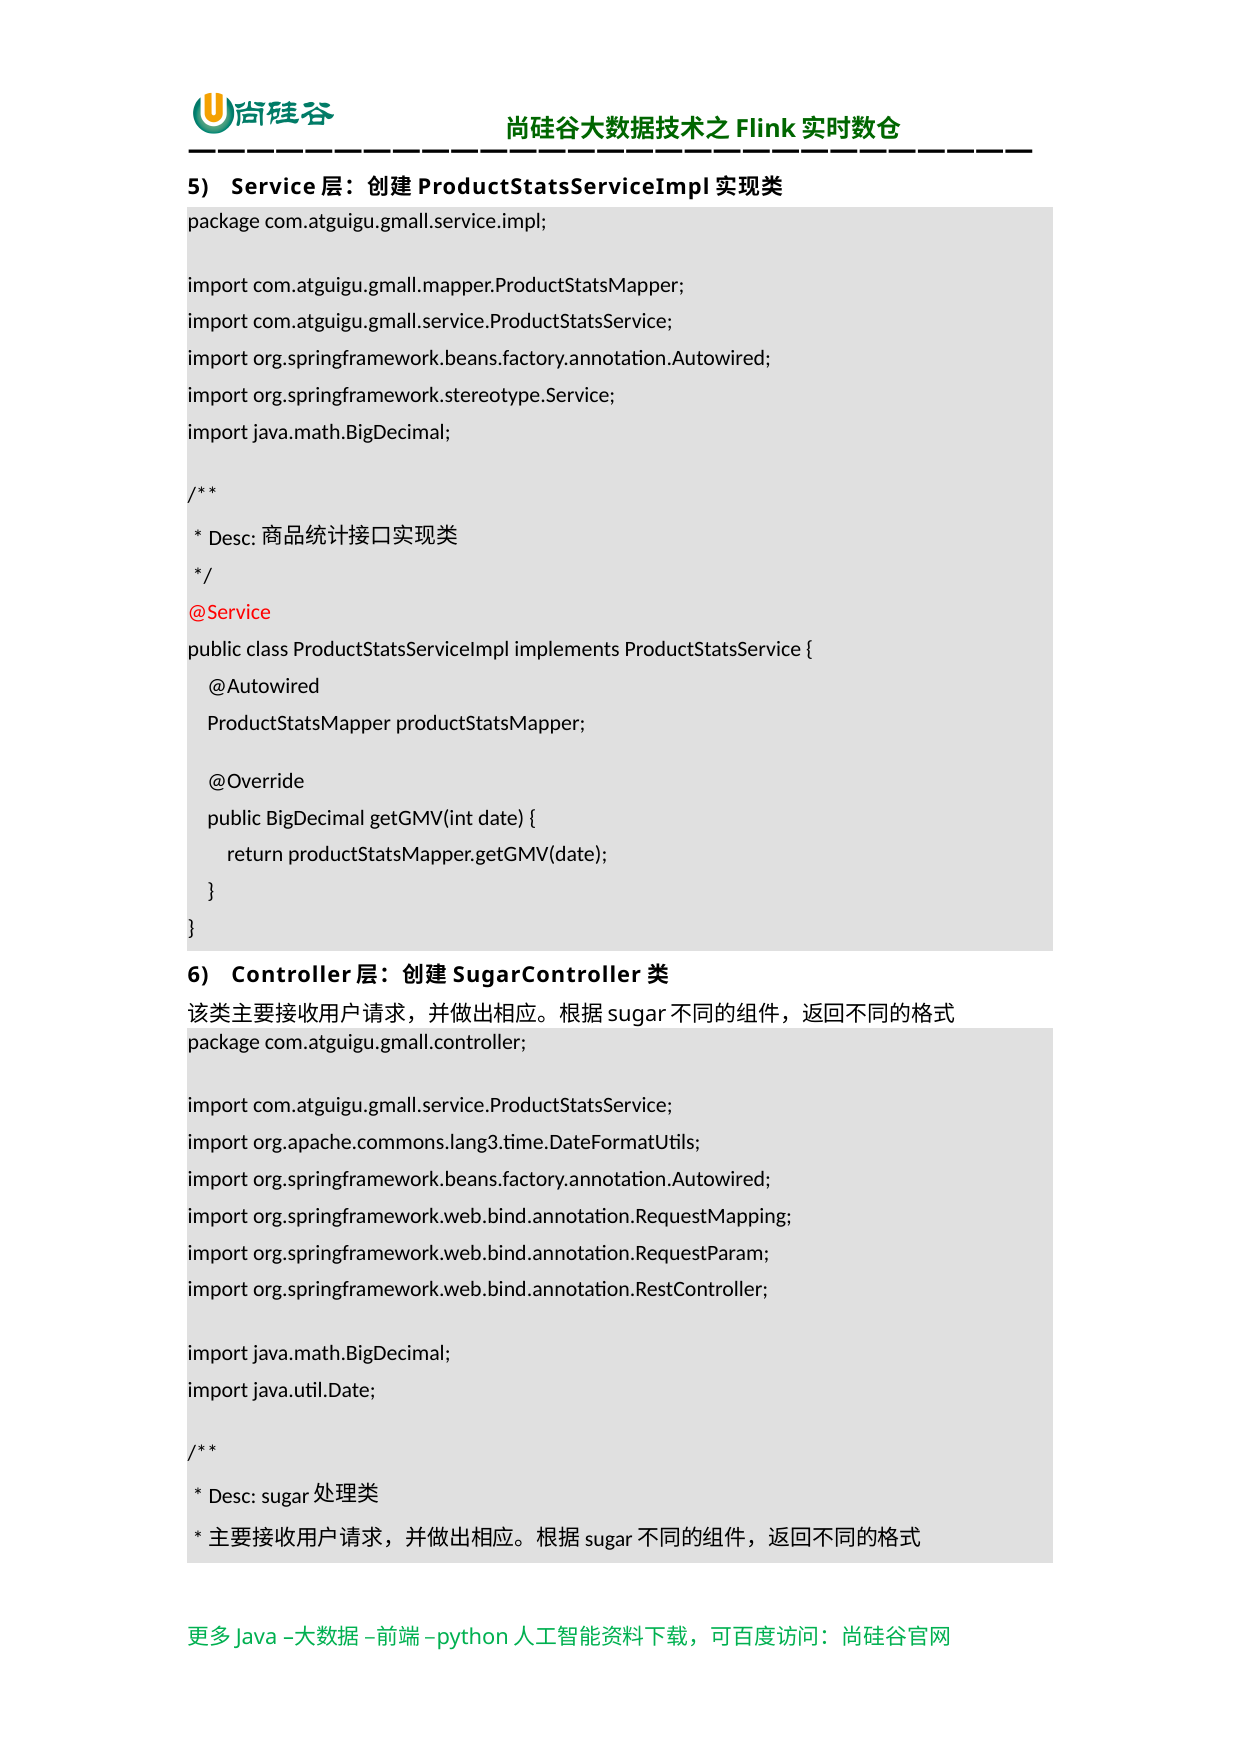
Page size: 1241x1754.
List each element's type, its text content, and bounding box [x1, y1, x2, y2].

text ProductStatsMapper productStatsMapper; [187, 709, 1053, 746]
text import org.springframework.web.bind.annotation.RequestMapping; [187, 1202, 1053, 1239]
text import org.springframework.beans.factory.annotation.Autowired; [187, 344, 1053, 381]
text import com.atguigu.gmall.service.ProductStatsService; [187, 308, 1053, 344]
text */ [187, 562, 1053, 598]
text * 主要接收用户请求，并做出相应。根据sugar不同的组件，返回不同的格式 [187, 1519, 1053, 1563]
text @Service [187, 598, 1053, 635]
text public BigDecimal getGMV(int date) { [187, 804, 1053, 840]
text * Desc: sugar处理类 [187, 1476, 1053, 1519]
subtitle Controller层：创建SugarController类 [187, 957, 1053, 989]
text import org.apache.commons.lang3.time.DateFormatUtils; [187, 1128, 1053, 1165]
text import com.atguigu.gmall.mapper.ProductStatsMapper; [187, 271, 1053, 308]
text } [187, 914, 1053, 951]
text import org.springframework.stereotype.Service; [187, 381, 1053, 418]
text import java.util.Date; [187, 1376, 1053, 1412]
text import org.springframework.web.bind.annotation.RestController; [187, 1276, 1053, 1312]
text @Autowired [187, 672, 1053, 709]
text @Override [187, 767, 1053, 804]
text import java.math.BigDecimal; [187, 418, 1053, 455]
subtitle Service层：创建ProductStatsServiceImpl实现类 [187, 169, 1053, 201]
text import java.math.BigDecimal; [187, 1339, 1053, 1376]
text import org.springframework.web.bind.annotation.RequestParam; [187, 1239, 1053, 1276]
text /** [187, 481, 1053, 518]
text 该类主要接收用户请求，并做出相应。根据sugar不同的组件，返回不同的格式 [187, 996, 1053, 1028]
text package com.atguigu.gmall.service.impl; [187, 207, 1053, 244]
text import com.atguigu.gmall.service.ProductStatsService; [187, 1092, 1053, 1128]
text package com.atguigu.gmall.controller; [187, 1028, 1053, 1065]
text import org.springframework.beans.factory.annotation.Autowired; [187, 1165, 1053, 1202]
text /** [187, 1439, 1053, 1476]
text * Desc: 商品统计接口实现类 [187, 518, 1053, 562]
picture [187, 88, 338, 138]
text } [187, 877, 1053, 914]
text return productStatsMapper.getGMV(date); [187, 840, 1053, 877]
text public class ProductStatsServiceImpl implements ProductStatsService { [187, 635, 1053, 672]
